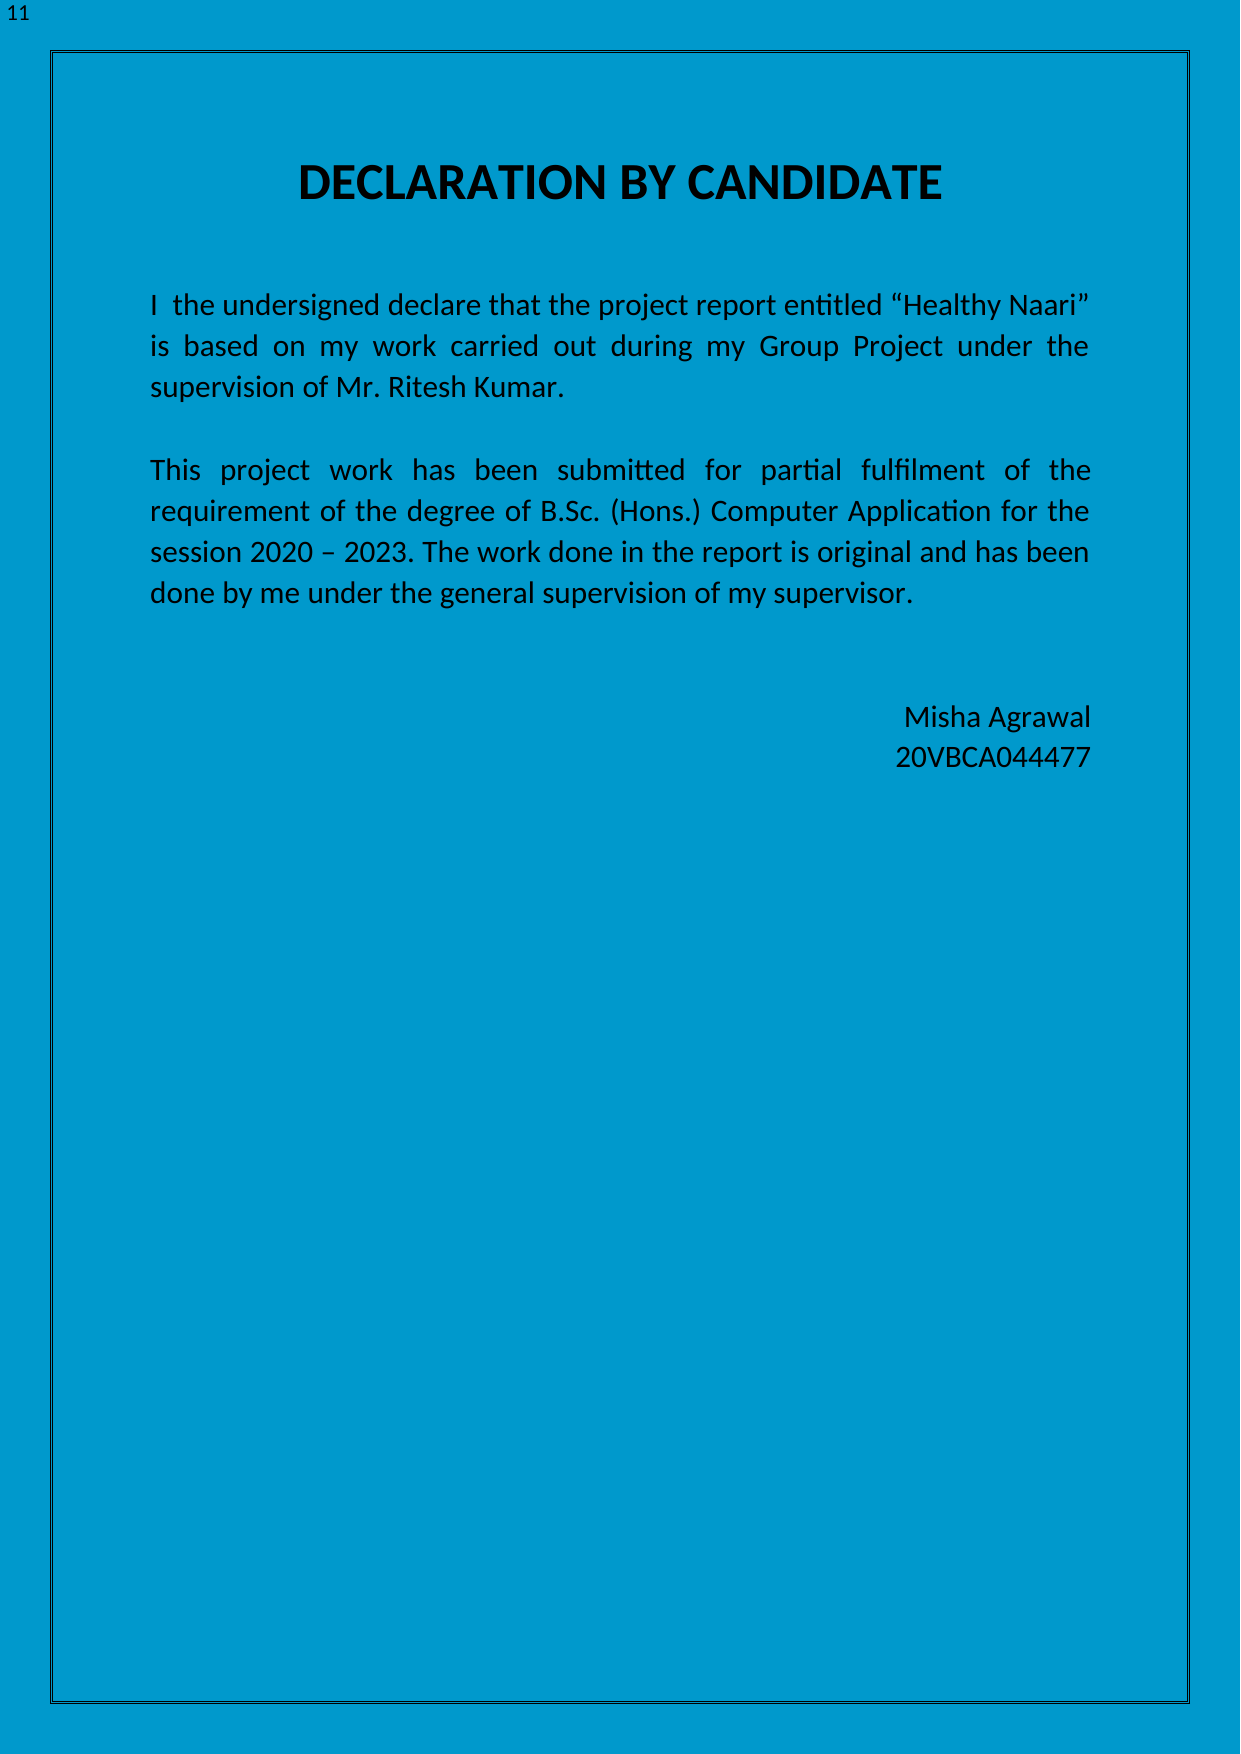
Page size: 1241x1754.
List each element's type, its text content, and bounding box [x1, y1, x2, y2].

text Misha Agrawal [859, 697, 1091, 735]
text I the undersigned declare that the project report entitled “Healthy Naari” is based on my work carried out during my Group Project under the supervision of Mr. Ritesh Kumar. [150, 285, 1091, 405]
subtitle DECLARATION BY CANDIDATE [216, 150, 1025, 212]
text This project work has been submitted for partial fulfilment of the requirement of the degree of B.Sc. (Hons.) Computer Application for the session 2020 – 2023. The work done in the report is original and has been done by me under the general supervision of my supervisor. [150, 450, 1092, 611]
text 20VBCA044477 [859, 737, 1091, 775]
